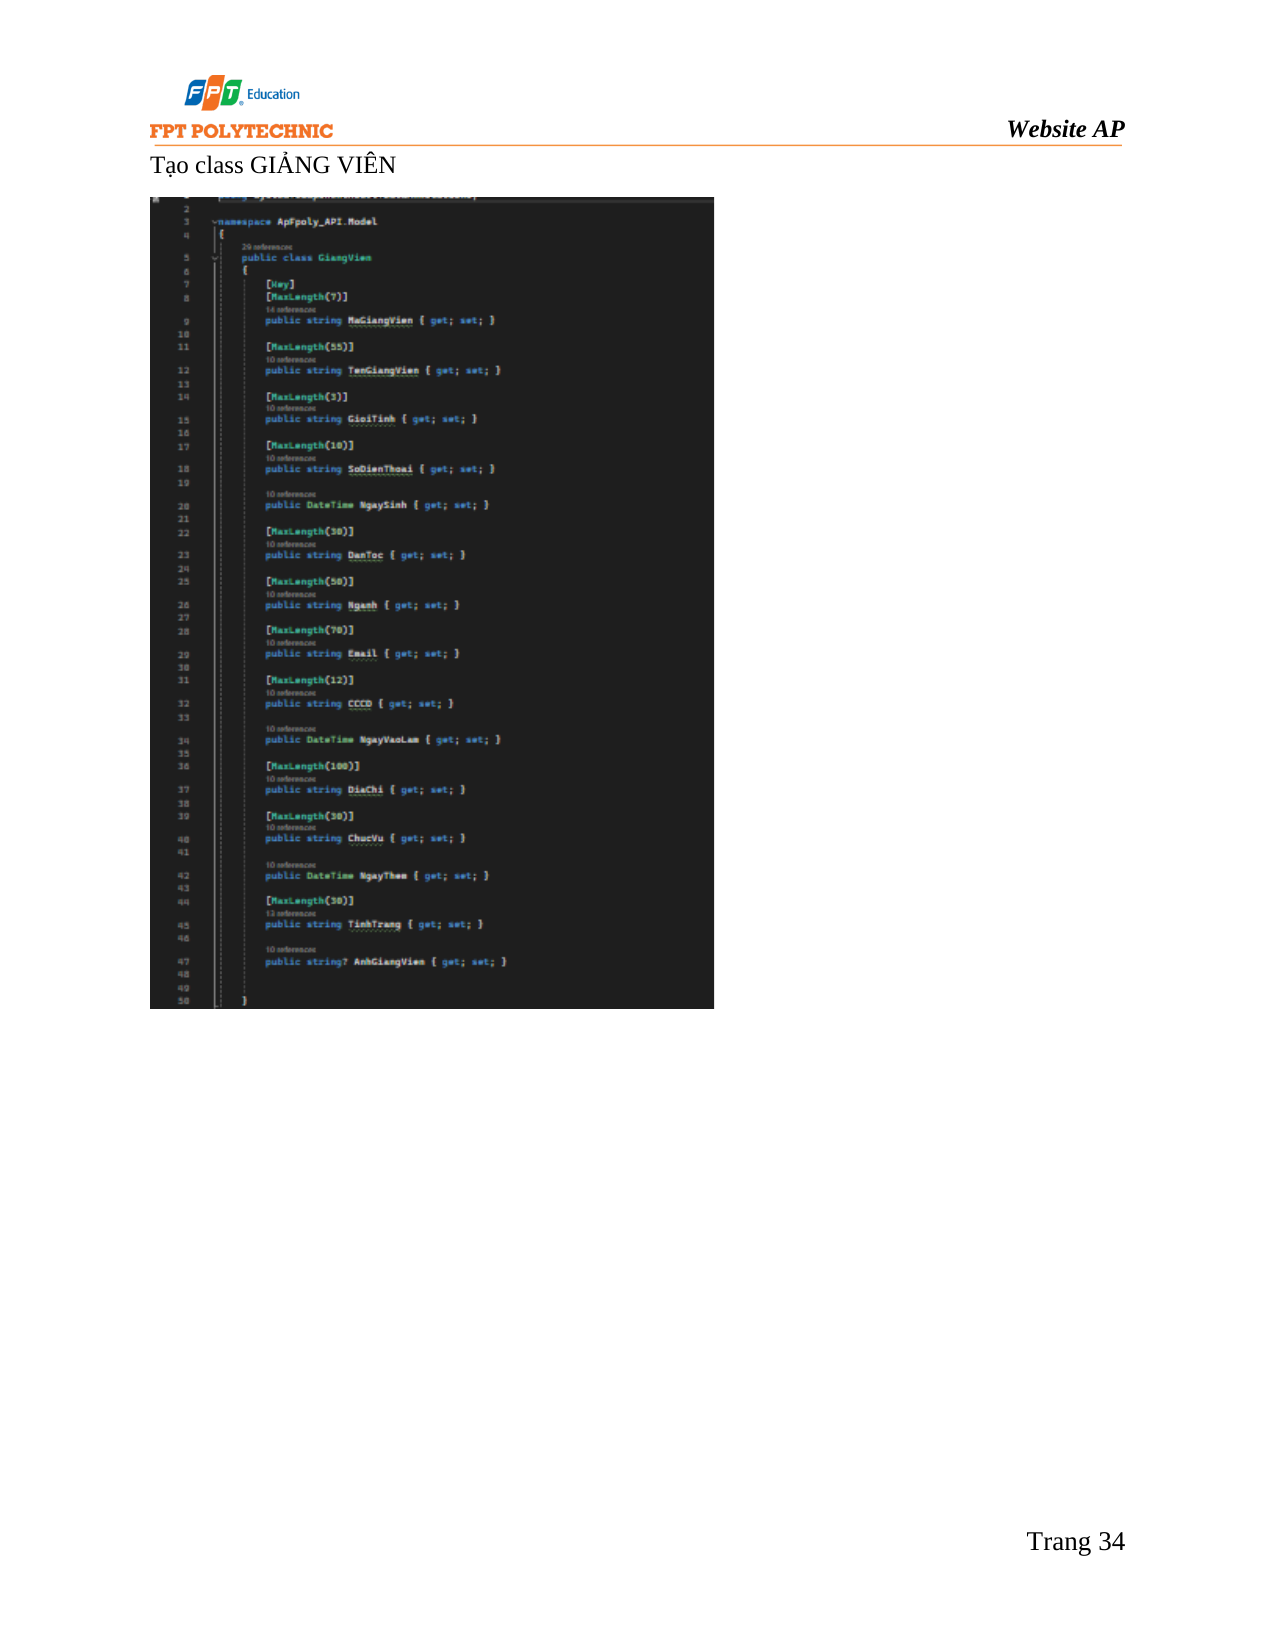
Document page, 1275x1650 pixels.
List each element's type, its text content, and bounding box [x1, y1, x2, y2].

picture [150, 75, 333, 138]
picture [150, 197, 715, 1009]
text Tạo class GIẢNG VIÊN [150, 150, 1125, 179]
